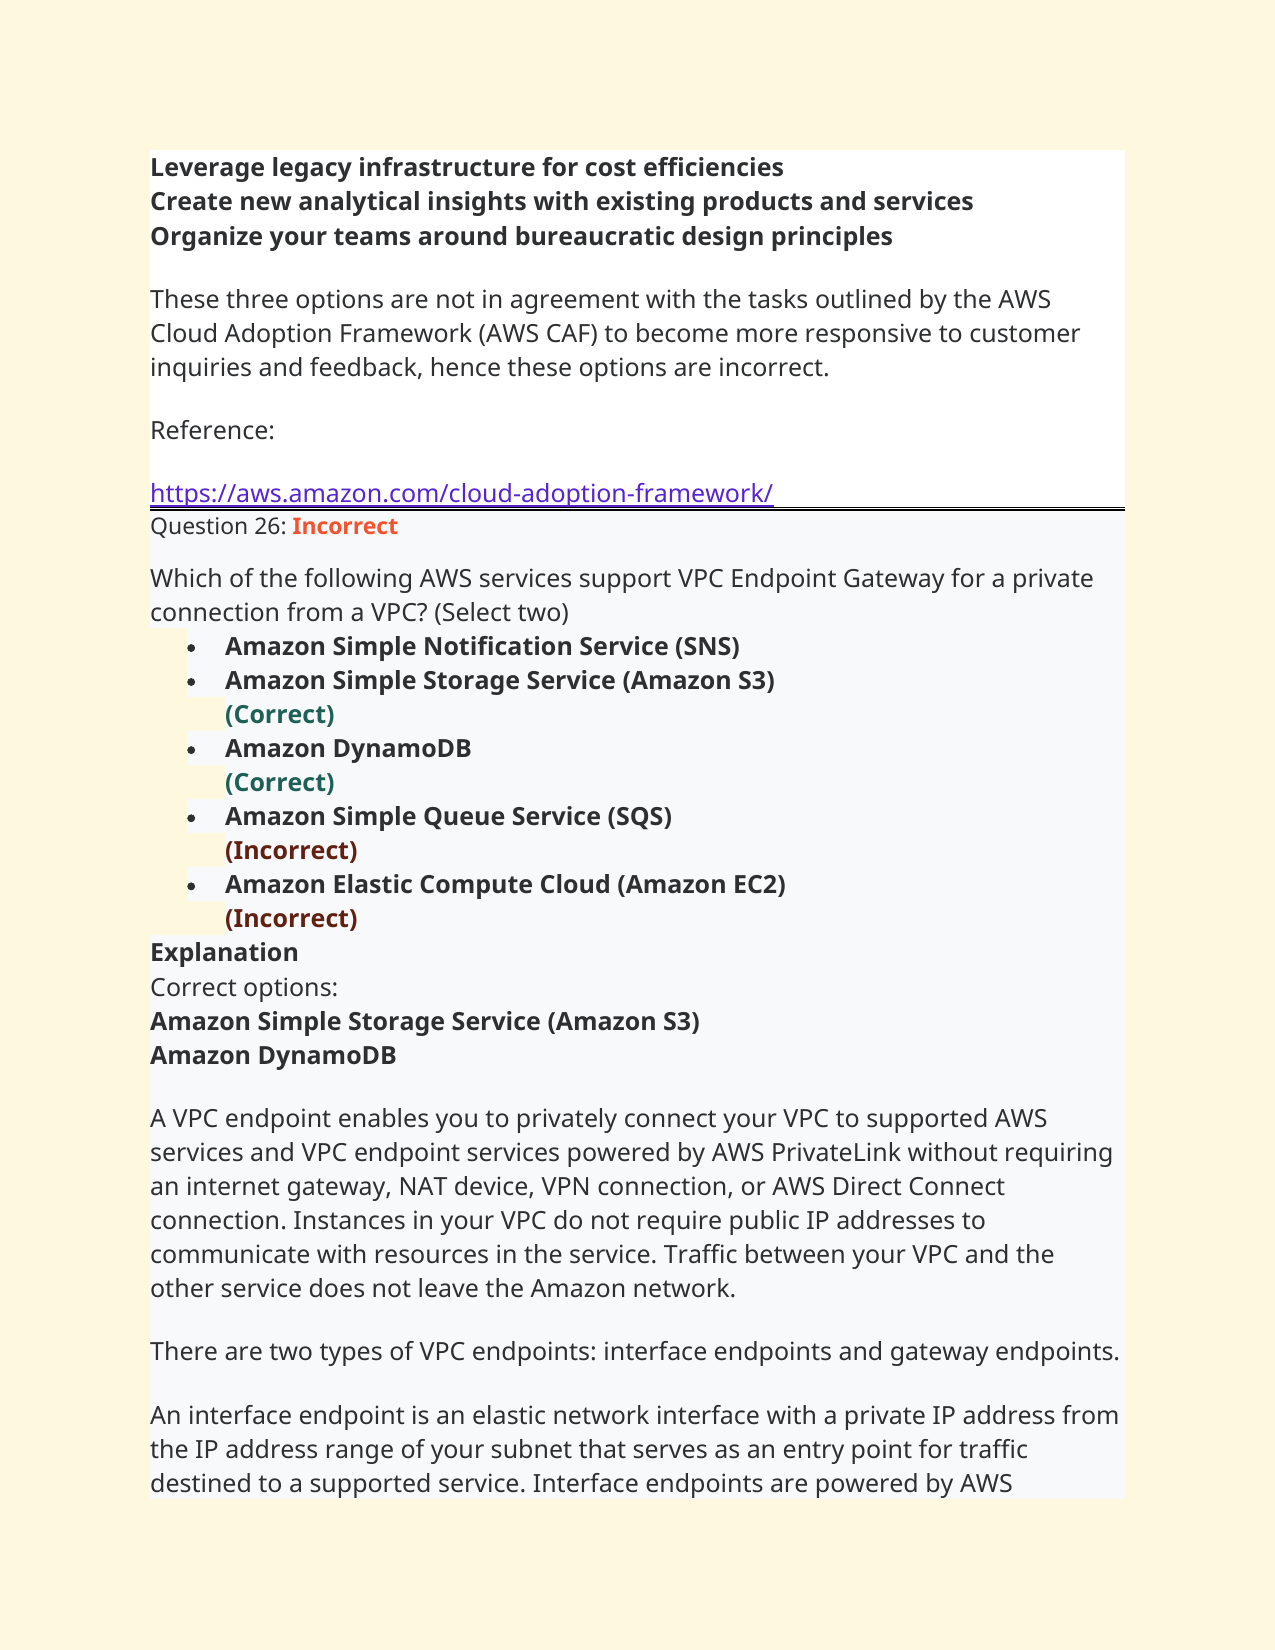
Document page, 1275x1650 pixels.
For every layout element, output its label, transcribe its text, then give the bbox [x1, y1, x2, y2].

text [150, 1397, 1125, 1499]
text Which of the following AWS services support VPC Endpoint Gateway for a private connection from a VPC? (Select two) [150, 560, 1125, 628]
text (Correct) [225, 697, 1125, 731]
text There are two types of VPC endpoints: interface endpoints and gateway endpoints. [150, 1334, 1125, 1368]
text Amazon Simple Storage Service (Amazon S3) [150, 1003, 1125, 1037]
text Correct options: [150, 969, 1125, 1003]
list Amazon Simple Storage Service (Amazon S3) [187, 663, 1125, 697]
text Reference: [150, 413, 1125, 447]
text (Incorrect) [225, 833, 1125, 867]
text Create new analytical insights with existing products and services [150, 184, 1125, 218]
list Amazon Elastic Compute Cloud (Amazon EC2) [187, 867, 1125, 901]
list Amazon Simple Queue Service (SQS) [187, 799, 1125, 833]
list Amazon Simple Notification Service (SNS) [187, 628, 1125, 663]
text Question 26: Incorrect [150, 511, 1125, 541]
text Leverage legacy infrastructure for cost efficiencies [150, 150, 1125, 184]
text https://aws.amazon.com/cloud-adoption-framework/ [150, 476, 1125, 507]
text Amazon DynamoDB [150, 1037, 1125, 1071]
text (Correct) [225, 765, 1125, 799]
list Amazon DynamoDB [187, 731, 1125, 765]
text A VPC endpoint enables you to privately connect your VPC to supported AWS services and VPC endpoint services powered by AWS PrivateLink without requiring an internet gateway, NAT device, VPN connection, or AWS Direct Connect connection. Instances in your VPC do not require public IP addresses to communicate with resources in the service. Traffic between your VPC and the other service does not leave the Amazon network. [150, 1101, 1125, 1305]
text Organize your teams around bureaucratic design principles [150, 218, 1125, 252]
text (Incorrect) [225, 901, 1125, 935]
text These three options are not in agreement with the tasks outlined by the AWS Cloud Adoption Framework (AWS CAF) to become more responsive to customer inquiries and feedback, hence these options are incorrect. [150, 281, 1125, 383]
subtitle Explanation [150, 935, 1125, 969]
